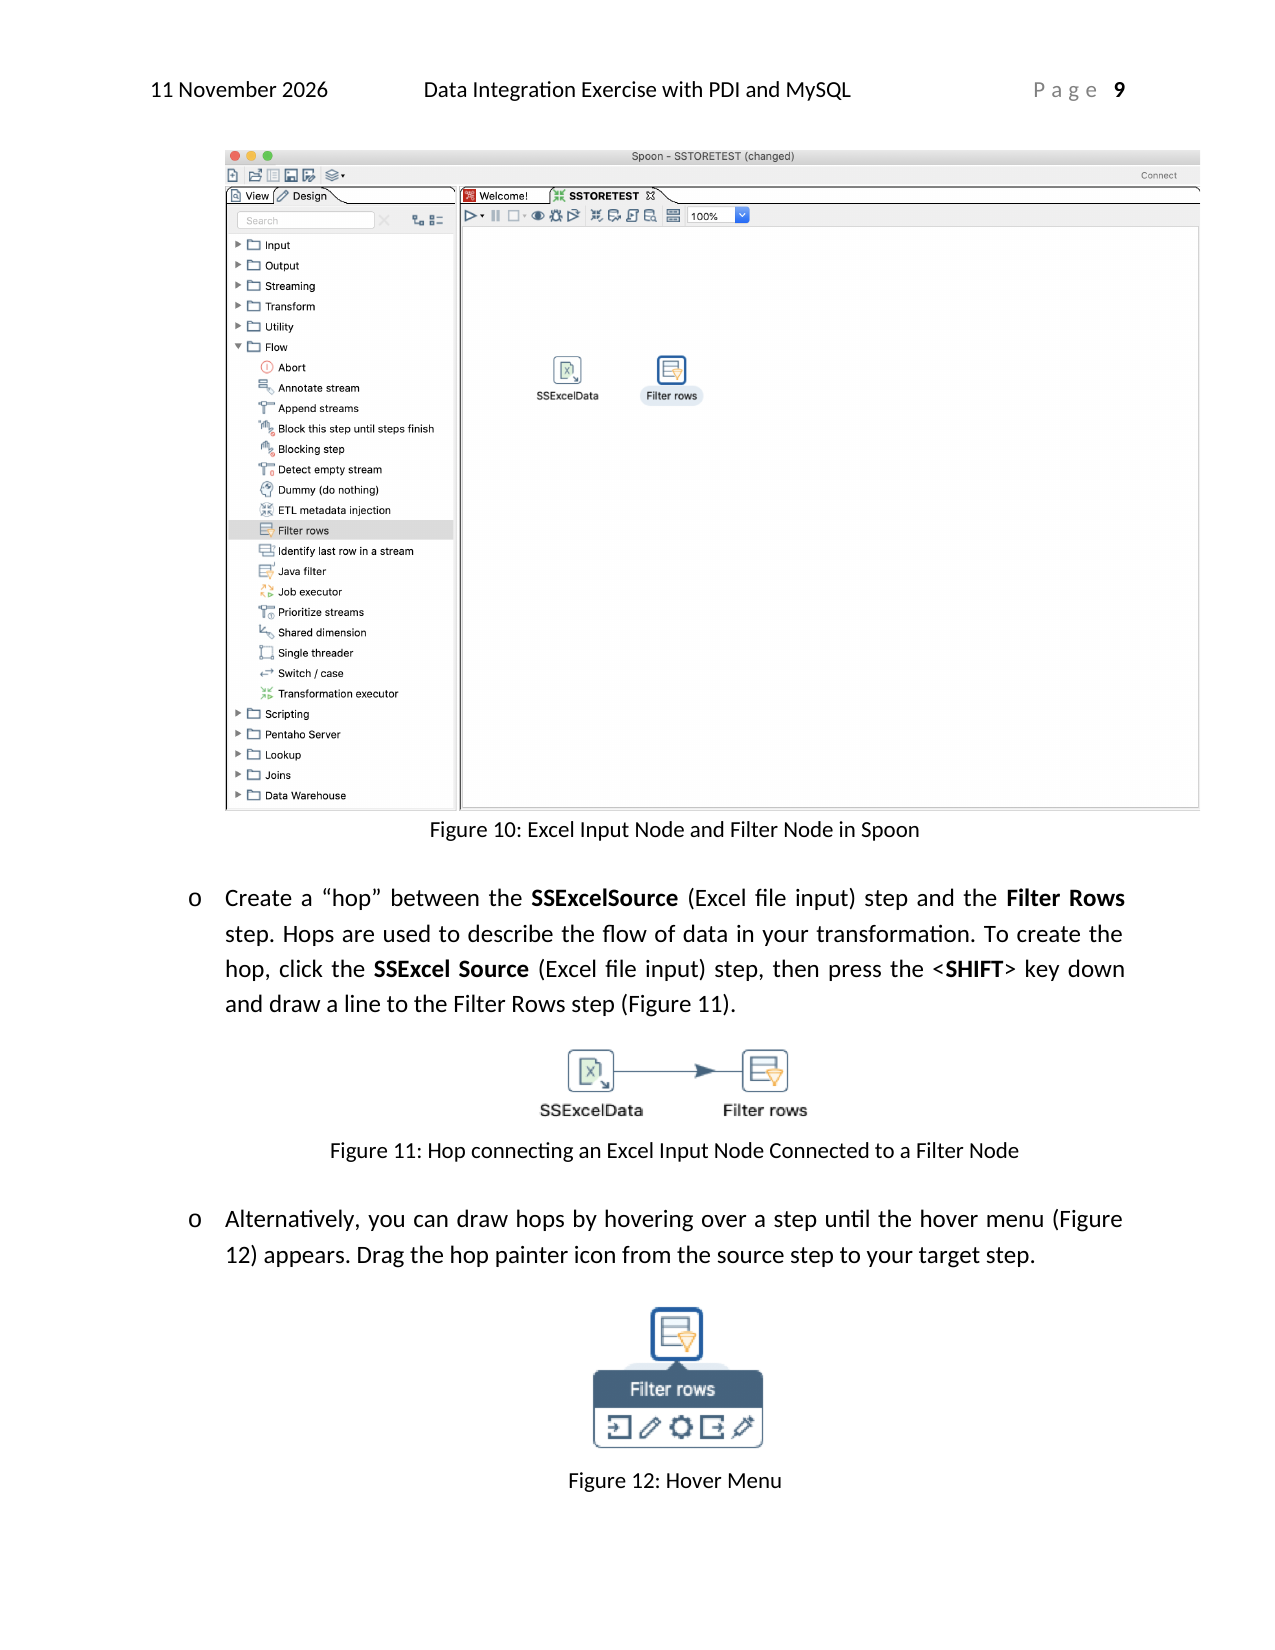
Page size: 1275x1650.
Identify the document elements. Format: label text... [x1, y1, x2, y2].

picture [568, 1274, 782, 1463]
picture [524, 1023, 826, 1132]
picture [225, 150, 1200, 811]
list Alternatively, you can draw hops by hovering over a step until the hover menu (Figure 12) appears. Drag the hop painter icon from the source step to your target step. [187, 1203, 1125, 1270]
list Create a “hop” between the SSExcelSource (Excel file input) step and the Filter Rows step. Hops are used to describe the flow of data in your transformation. To create the hop, click the SSExcel Source (Excel file input) step, then press the <SHIFT> key down and draw a line to the Filter Rows step (Figure 11). [187, 882, 1125, 1019]
list Figure 10: Excel Input Node and Filter Node in Spoon [225, 815, 1125, 843]
list Figure 12: Hover Menu [225, 1466, 1125, 1494]
list Figure 11: Hop connecting an Excel Input Node Connected to a Filter Node [225, 1136, 1125, 1164]
